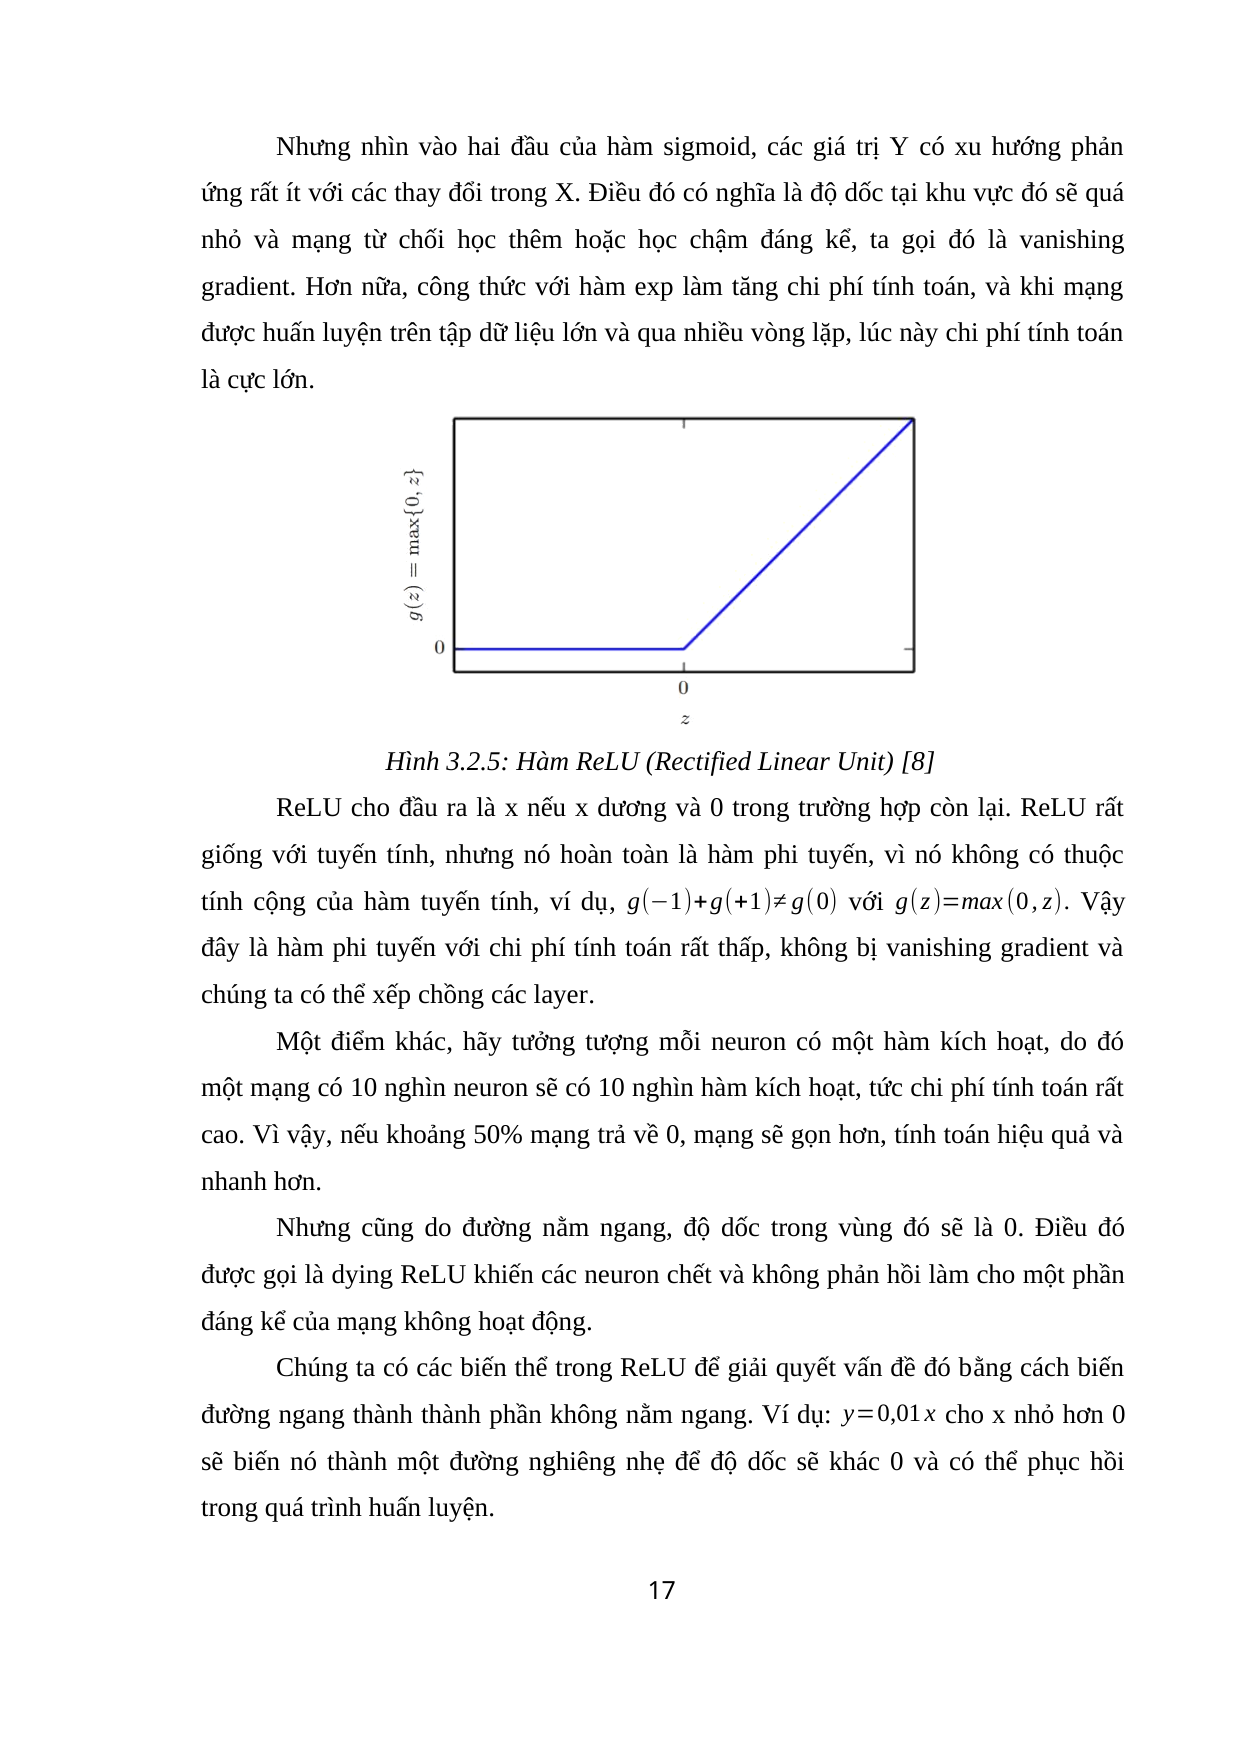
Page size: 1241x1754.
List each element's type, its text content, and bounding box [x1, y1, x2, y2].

text Nhưng cũng do đường nằm ngang, độ dốc trong vùng đó sẽ là 0. Điều đó được gọi là dying ReLU khiến các neuron chết và không phản hồi làm cho một phần đáng kể của mạng không hoạt động. [201, 1212, 1126, 1336]
picture [397, 410, 930, 730]
text Hình 3.2.5: Hàm ReLU (Rectified Linear Unit) [8] [201, 745, 1122, 776]
text Chúng ta có các biến thể trong ReLU để giải quyết vấn đề đó bằng cách biến đường ngang thành thành phần không nằm ngang. Ví dụ: cho x nhỏ hơn 0 sẽ biến nó thành một đường nghiêng nhẹ để độ dốc sẽ khác 0 và có thể phục hồi trong quá trình huấn luyện. [201, 1352, 1126, 1523]
text ReLU cho đầu ra là x nếu x dương và 0 trong trường hợp còn lại. ReLU rất giống với tuyến tính, nhưng nó hoàn toàn là hàm phi tuyến, vì nó không có thuộc tính cộng của hàm tuyến tính, ví dụ, với Vậy đây là hàm phi tuyến với chi phí tính toán rất thấp, không bị vanishing gradient và chúng ta có thể xếp chồng các layer. [201, 792, 1126, 1009]
text Nhưng nhìn vào hai đầu của hàm sigmoid, các giá trị Y có xu hướng phản ứng rất ít với các thay đổi trong X. Điều đó có nghĩa là độ dốc tại khu vực đó sẽ quá nhỏ và mạng từ chối học thêm hoặc học chậm đáng kể, ta gọi đó là vanishing gradient. Hơn nữa, công thức với hàm exp làm tăng chi phí tính toán, và khi mạng được huấn luyện trên tập dữ liệu lớn và qua nhiều vòng lặp, lúc này chi phí tính toán là cực lớn. [201, 130, 1126, 394]
text Một điểm khác, hãy tưởng tượng mỗi neuron có một hàm kích hoạt, do đó một mạng có 10 nghìn neuron sẽ có 10 nghìn hàm kích hoạt, tức chi phí tính toán rất cao. Vì vậy, nếu khoảng 50% mạng trả về 0, mạng sẽ gọn hơn, tính toán hiệu quả và nhanh hơn. [201, 1025, 1126, 1196]
